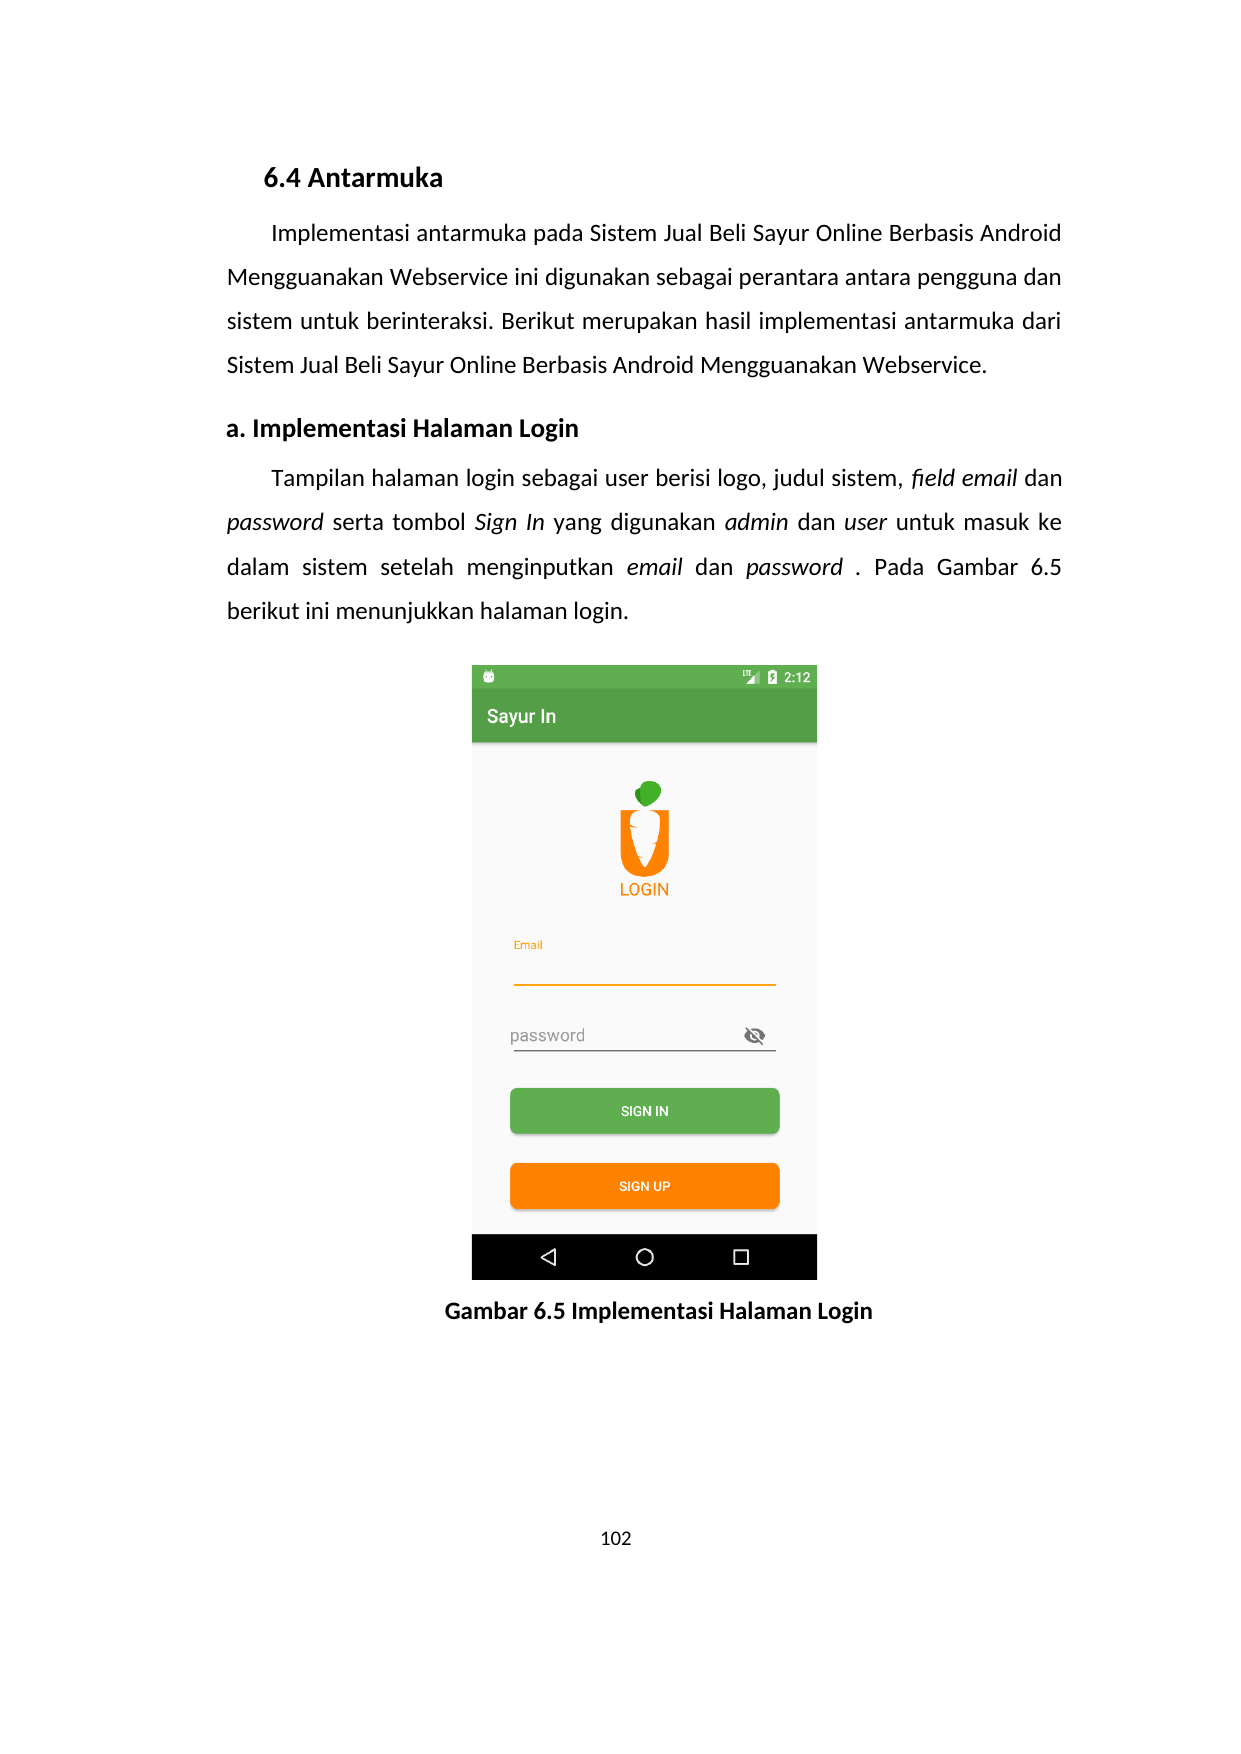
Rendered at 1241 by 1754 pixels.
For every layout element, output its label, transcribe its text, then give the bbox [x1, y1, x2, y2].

subtitle Gambar 6.5 Implementasi Halaman Login [226, 1295, 1092, 1326]
picture [471, 665, 818, 1280]
text a. Implementasi Halaman Login [226, 412, 1090, 444]
text Tampilan halaman login sebagai user berisi logo, judul sistem, field email dan password serta tombol Sign In yang digunakan admin dan user untuk masuk ke dalam sistem setelah menginputkan email dan password . Pada Gambar 6.5 berikut ini menunjukkan halaman login. [227, 462, 1062, 625]
subtitle Antarmuka [263, 159, 1092, 195]
text Implementasi antarmuka pada Sistem Jual Beli Sayur Online Berbasis Android Mengguanakan Webservice ini digunakan sebagai perantara antara pengguna dan sistem untuk berinteraksi. Berikut merupakan hasil implementasi antarmuka dari Sistem Jual Beli Sayur Online Berbasis Android Mengguanakan Webservice. [227, 217, 1062, 380]
